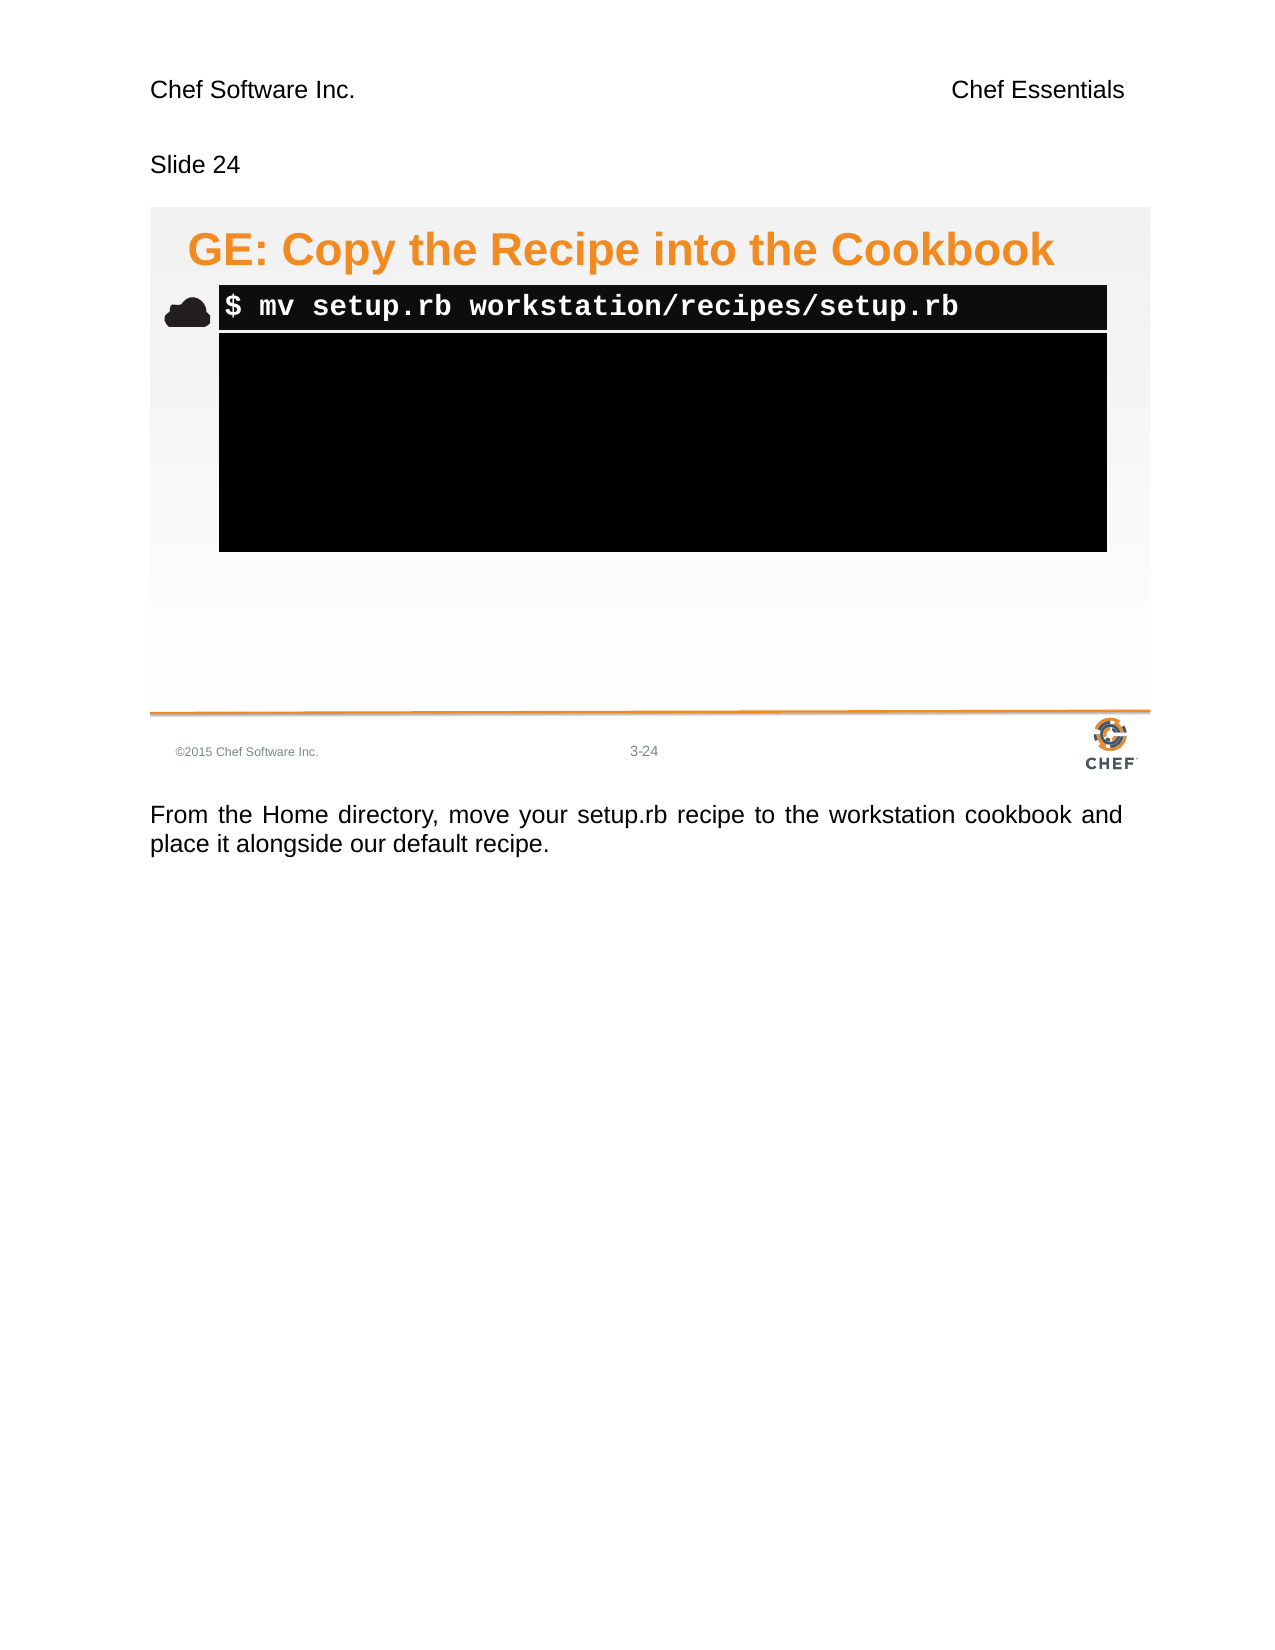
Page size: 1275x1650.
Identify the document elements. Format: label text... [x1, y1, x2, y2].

text Slide 24 [150, 150, 1125, 179]
text From the Home directory, move your setup.rb recipe to the workstation cookbook and place it alongside our default recipe. [150, 800, 1125, 857]
